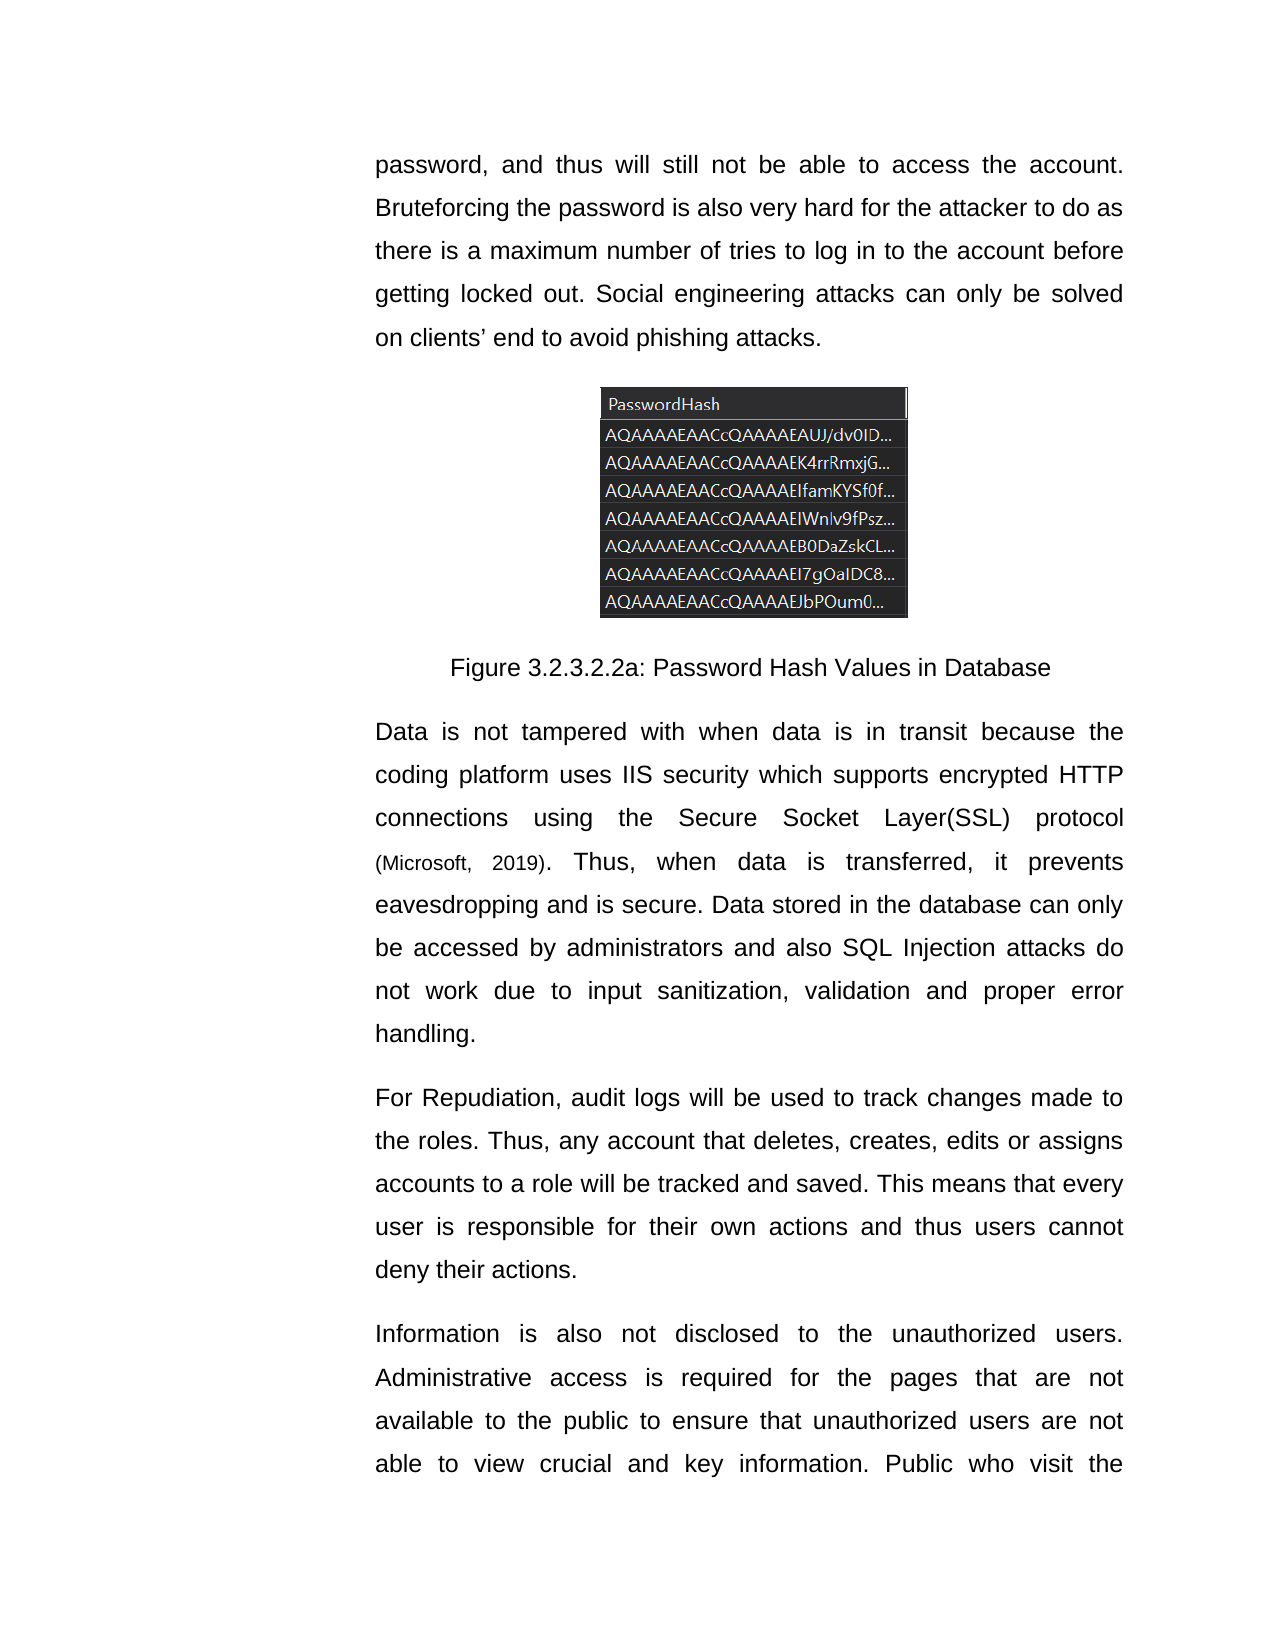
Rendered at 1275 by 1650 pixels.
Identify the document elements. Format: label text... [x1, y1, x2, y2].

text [375, 1319, 1125, 1477]
picture [600, 386, 908, 618]
text Data is not tampered with when data is in transit because the coding platform uses IIS security which supports encrypted HTTP connections using the Secure Socket Layer(SSL) protocol (Microsoft, 2019). Thus, when data is transferred, it prevents eavesdropping and is secure. Data stored in the database can only be accessed by administrators and also SQL Injection attacks do not work due to input sanitization, validation and proper error handling. [375, 717, 1125, 1048]
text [375, 150, 1125, 351]
text For Repudiation, audit logs will be used to track changes made to the roles. Thus, any account that deletes, creates, edits or assigns accounts to a role will be tracked and saved. This means that every user is responsible for their own actions and thus users cannot deny their actions. [375, 1083, 1125, 1284]
text Figure 3.2.3.2.2a: Password Hash Values in Database [375, 653, 1125, 682]
